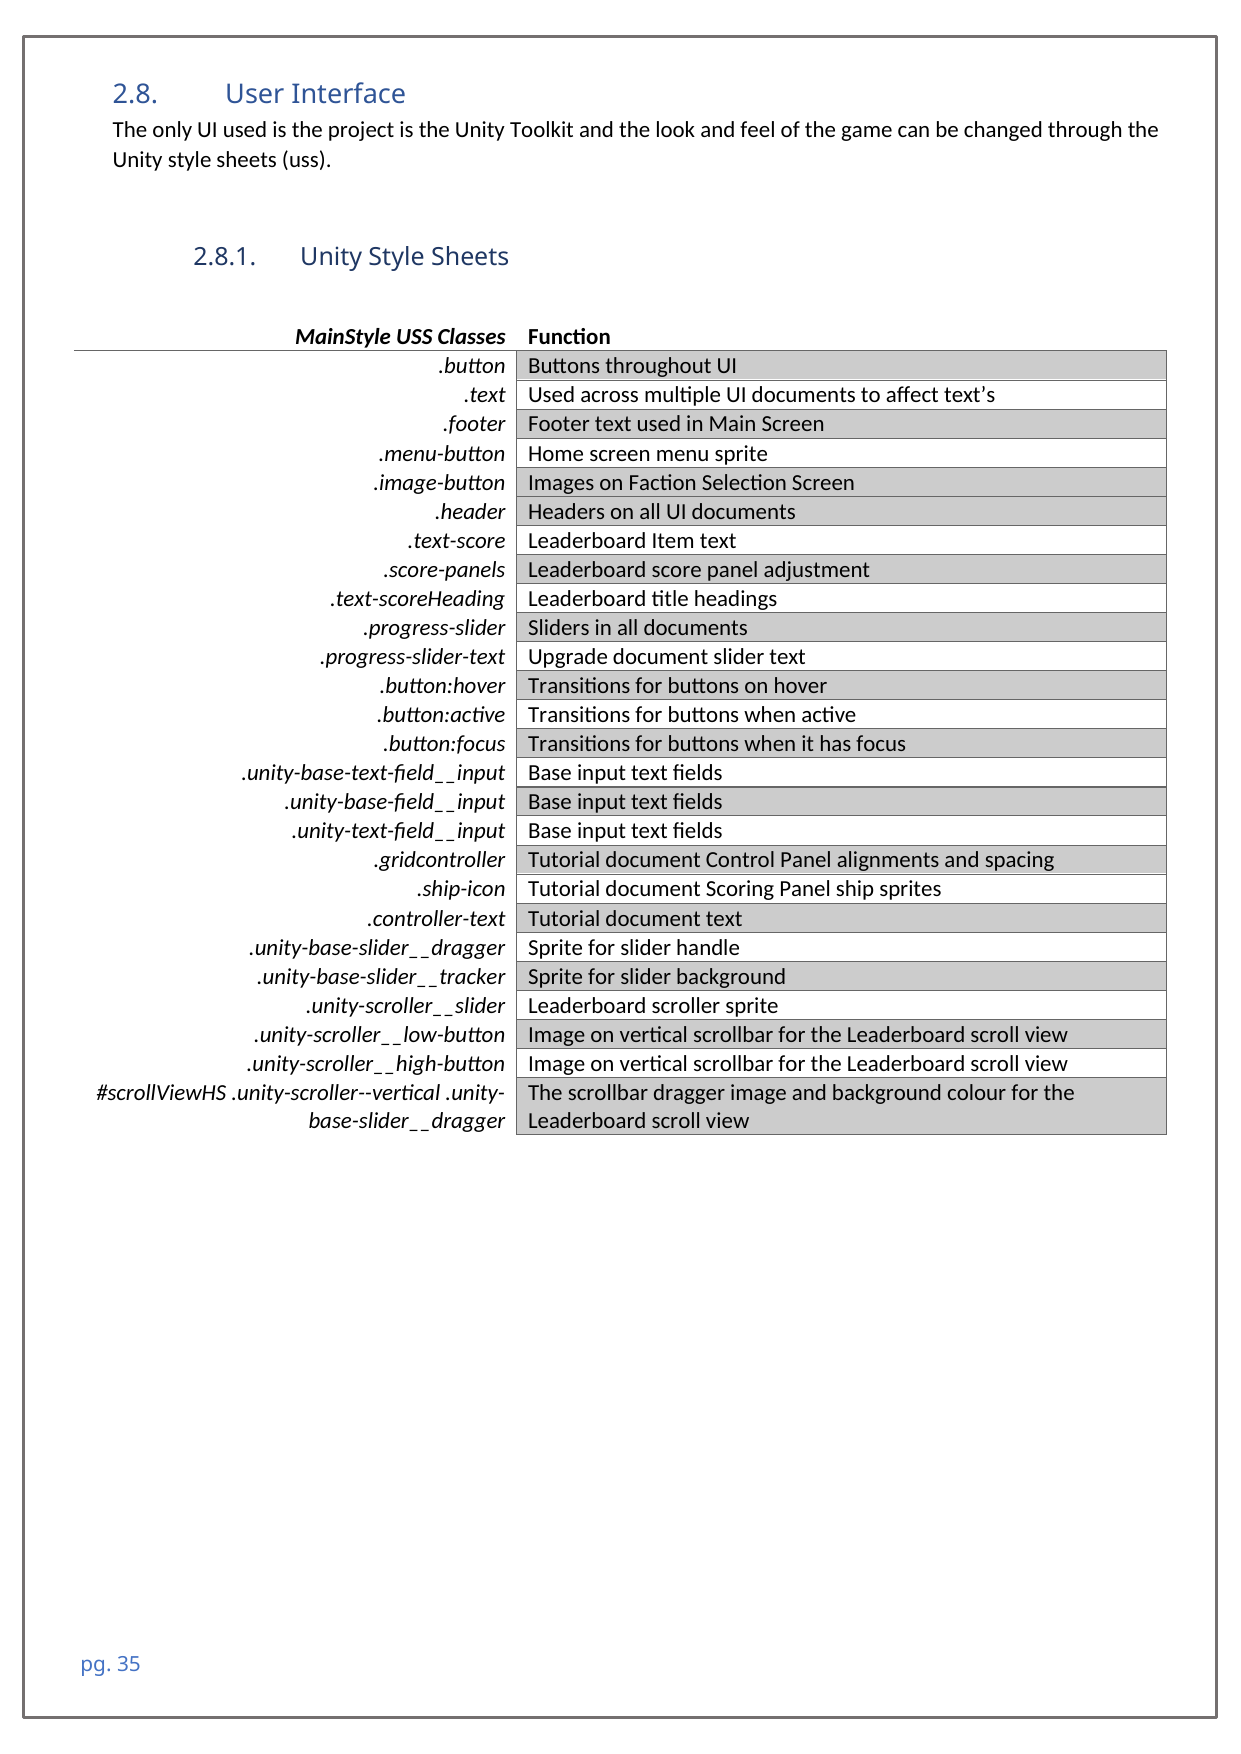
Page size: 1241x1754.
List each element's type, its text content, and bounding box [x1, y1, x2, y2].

table_cell .gridcontroller [74, 845, 516, 873]
table_cell .text-score [74, 525, 516, 554]
table_cell .progress-slider-text [74, 641, 516, 670]
table_cell .button:active [74, 699, 516, 728]
table_cell .unity-base-field__input [74, 786, 516, 815]
table_header Function [517, 323, 1166, 350]
table_cell .unity-scroller__high-button [74, 1048, 516, 1077]
table_cell Buttons throughout UI [517, 351, 1166, 379]
subtitle Unity Style Sheets [193, 239, 1165, 273]
table_cell .unity-scroller__slider [74, 990, 516, 1019]
text The only UI used is the project is the Unity Toolkit and the look and feel of the game can be changed through the Unity style sheets (uss). [112, 115, 1165, 173]
table_cell #scrollViewHS .unity-scroller--vertical .unity-base-slider__dragger [74, 1077, 516, 1134]
table_cell .button:focus [74, 728, 516, 757]
table_cell Base input text fields [517, 758, 1166, 786]
table_cell .image-button [74, 467, 516, 496]
table_cell .unity-text-field__input [74, 815, 516, 844]
table_cell .button [74, 351, 516, 379]
table_cell Transitions for buttons when active [517, 700, 1166, 728]
table_cell .text-scoreHeading [74, 583, 516, 612]
table_cell The scrollbar dragger image and background colour for the Leaderboard scroll view [517, 1078, 1166, 1134]
table_cell Footer text used in Main Screen [517, 410, 1166, 438]
table_cell Image on vertical scrollbar for the Leaderboard scroll view [517, 1049, 1166, 1077]
table_header MainStyle USS Classes [74, 323, 517, 350]
table_cell .button:hover [74, 670, 516, 699]
table_cell .footer [74, 409, 516, 438]
table_cell .score-panels [74, 554, 516, 583]
table_cell Leaderboard score panel adjustment [517, 555, 1166, 583]
table_cell .text [74, 380, 516, 408]
table_cell Images on Faction Selection Screen [517, 468, 1166, 496]
table_cell Leaderboard Item text [517, 526, 1166, 554]
table_cell Tutorial document Control Panel alignments and spacing [517, 846, 1166, 873]
table_cell .header [74, 496, 516, 525]
table_cell Transitions for buttons when it has focus [517, 729, 1166, 757]
table_cell Base input text fields [517, 816, 1166, 844]
table_cell Tutorial document text [517, 904, 1166, 932]
table_cell Upgrade document slider text [517, 642, 1166, 670]
table_cell .unity-base-slider__dragger [74, 932, 516, 961]
table_cell .unity-base-slider__tracker [74, 961, 516, 990]
table_cell .menu-button [74, 438, 516, 467]
subtitle User Interface [112, 75, 1165, 112]
table_cell .ship-icon [74, 874, 516, 903]
table_cell .unity-scroller__low-button [74, 1019, 516, 1048]
table_cell Transitions for buttons on hover [517, 671, 1166, 699]
table_cell Tutorial document Scoring Panel ship sprites [517, 875, 1166, 903]
table_cell Headers on all UI documents [517, 497, 1166, 525]
table_cell Sprite for slider background [517, 962, 1166, 990]
table_cell .controller-text [74, 903, 516, 932]
table_cell .progress-slider [74, 612, 516, 641]
table_cell Image on vertical scrollbar for the Leaderboard scroll view [517, 1020, 1166, 1048]
table_cell Leaderboard scroller sprite [517, 991, 1166, 1019]
table_cell .unity-base-text-field__input [74, 757, 516, 786]
table_cell Base input text fields [517, 788, 1166, 815]
table_cell Sliders in all documents [517, 613, 1166, 641]
table_cell Sprite for slider handle [517, 933, 1166, 961]
table_cell Leaderboard title headings [517, 584, 1166, 612]
table_cell Used across multiple UI documents to affect text’s [517, 381, 1166, 408]
table_cell Home screen menu sprite [517, 439, 1166, 467]
